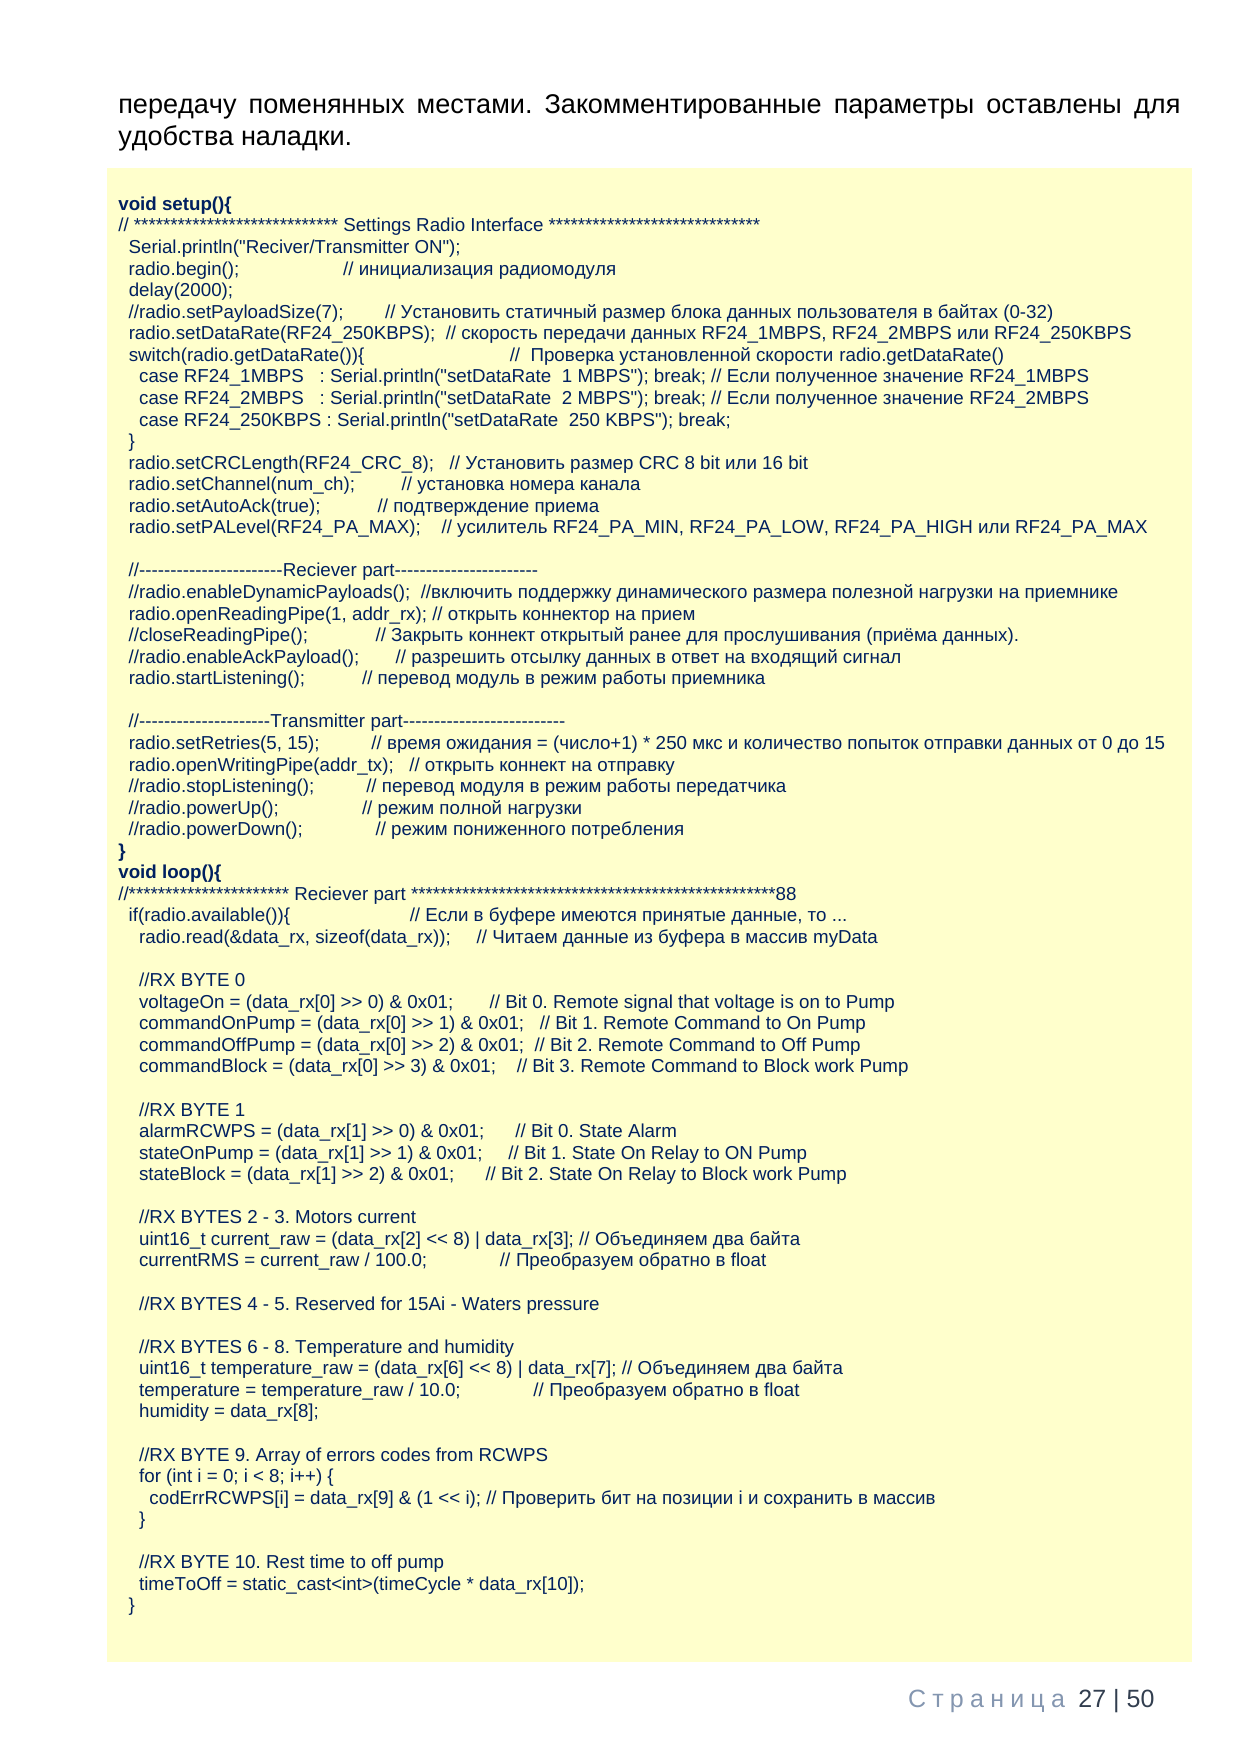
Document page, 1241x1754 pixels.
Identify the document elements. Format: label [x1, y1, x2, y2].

table_header [107, 168, 1192, 1662]
text [118, 88, 1181, 151]
